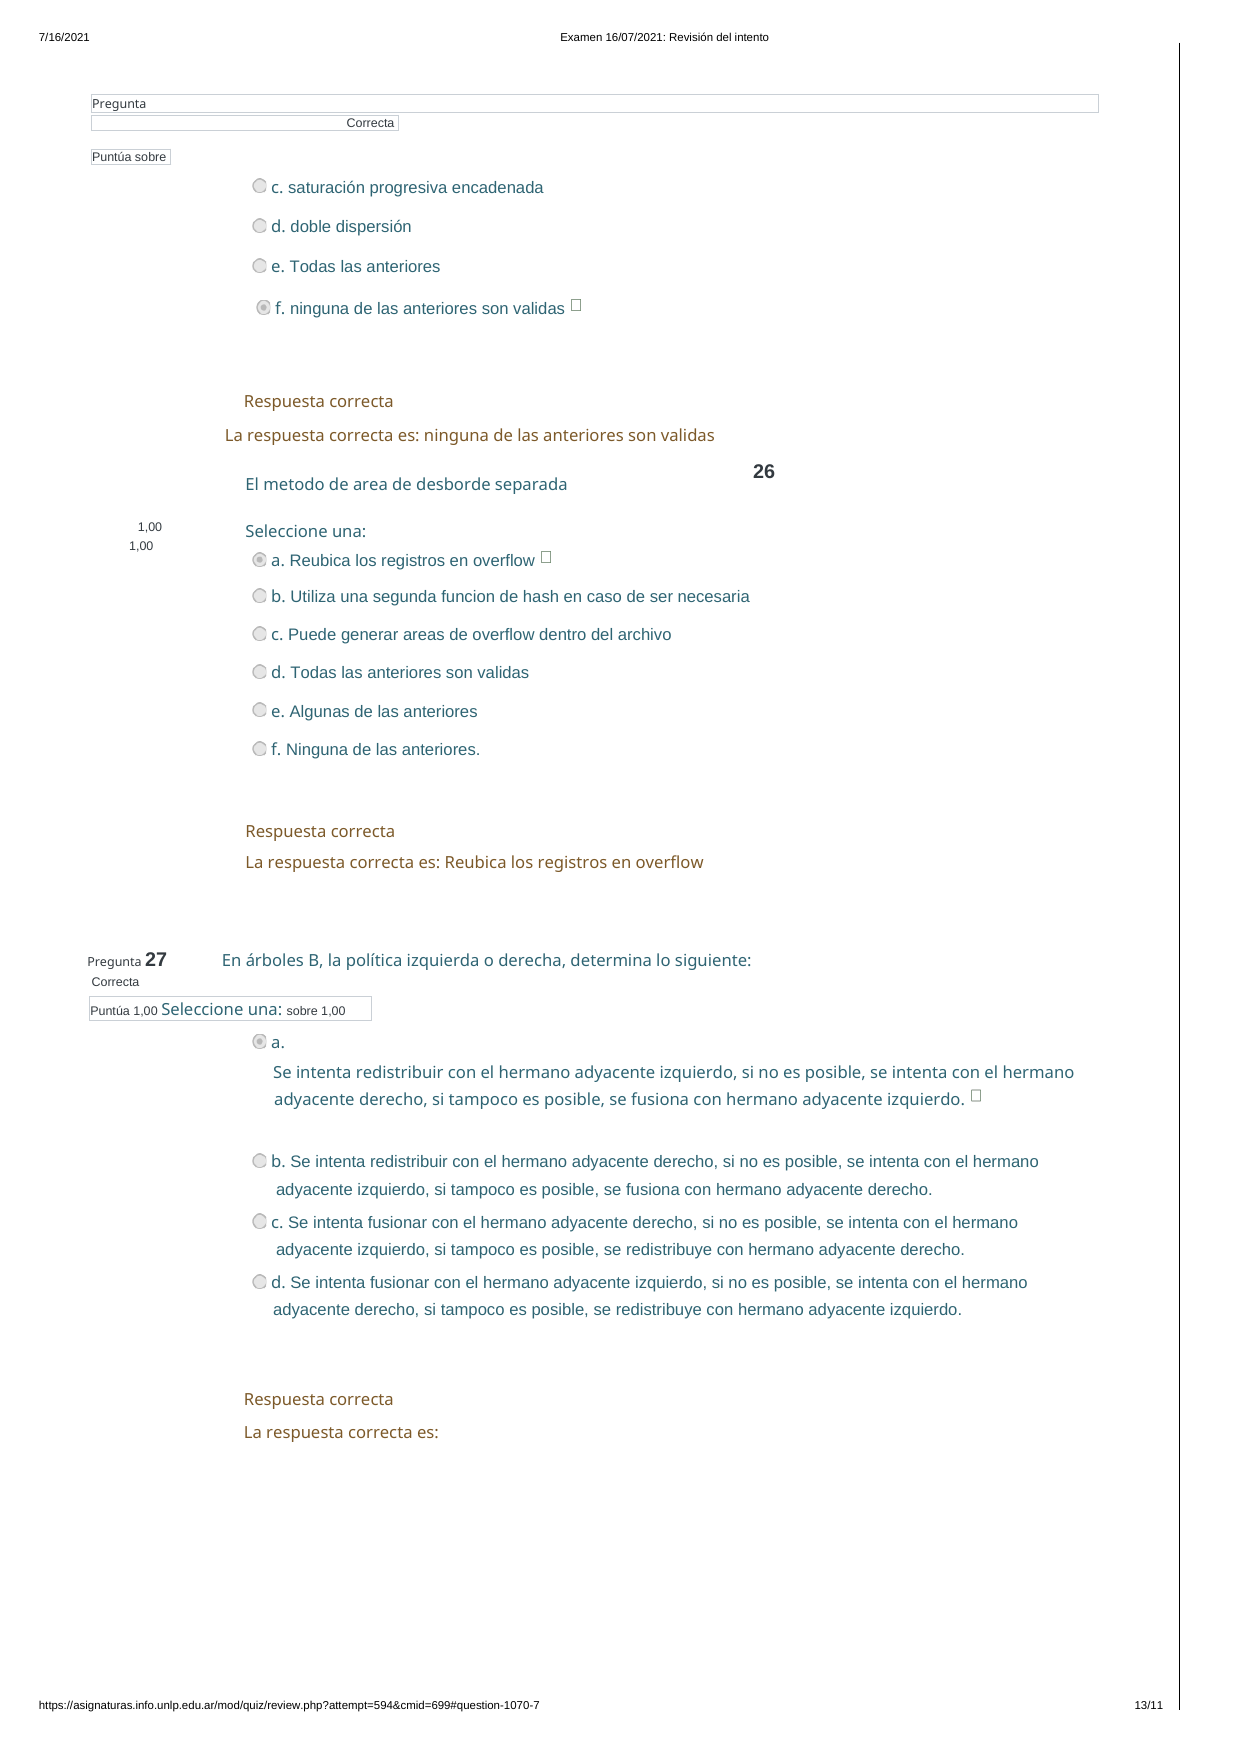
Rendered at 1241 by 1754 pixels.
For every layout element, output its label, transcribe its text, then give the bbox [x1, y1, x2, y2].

text Respuesta correcta [244, 390, 1098, 413]
text Respuesta correcta [244, 1387, 1098, 1410]
text Puntúa 1,00 Seleccione una: sobre 1,00 [90, 997, 371, 1020]
picture [252, 1034, 267, 1049]
text La respuesta correcta es: ninguna de las anteriores son validas [48, 423, 891, 446]
picture [252, 664, 267, 679]
text c. saturación progresiva encadenada [252, 175, 1098, 203]
picture [256, 300, 271, 315]
text adyacente izquierdo, si tampoco es posible, se redistribuye con hermano adyacente derecho. [276, 1240, 1098, 1259]
picture [252, 702, 267, 717]
text Pregunta 27 En árboles B, la política izquierda o derecha, determina lo siguiente: [48, 947, 1098, 971]
text c. Se intenta fusionar con el hermano adyacente derecho, si no es posible, se intenta con el hermano [252, 1210, 1098, 1238]
text d. doble dispersión [252, 215, 1098, 243]
text Correcta [46, 974, 1098, 989]
picture [252, 741, 267, 756]
picture [252, 1274, 267, 1289]
picture [252, 552, 267, 567]
picture [569, 294, 596, 315]
text f. ninguna de las anteriores son validas [83, 294, 769, 323]
text adyacente izquierdo, si tampoco es posible, se fusiona con hermano adyacente derecho. [276, 1179, 1098, 1199]
subtitle 26 [48, 460, 1098, 482]
text e. Todas las anteriores [252, 255, 1098, 283]
text Se intenta redistribuir con el hermano adyacente izquierdo, si no es posible, se intenta con el hermano adyacente derecho, si tampoco es posible, se fusiona con hermano adyacente izquierdo. [273, 1061, 1098, 1110]
picture [252, 1213, 267, 1229]
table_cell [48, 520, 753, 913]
text d. Se intenta fusionar con el hermano adyacente izquierdo, si no es posible, se intenta con el hermano adyacente derecho, si tampoco es posible, se redistribuye con hermano adyacente izquierdo. [252, 1271, 1098, 1318]
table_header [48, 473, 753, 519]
text b. Se intenta redistribuir con el hermano adyacente derecho, si no es posible, se intenta con el hermano [252, 1150, 1098, 1178]
picture [252, 218, 267, 233]
picture [969, 1085, 997, 1105]
picture [252, 1153, 267, 1168]
text La respuesta correcta es: [244, 1420, 1098, 1443]
picture [252, 588, 267, 603]
picture [252, 626, 267, 641]
picture [252, 258, 267, 273]
picture [539, 546, 567, 567]
picture [252, 178, 267, 193]
text a. [252, 1031, 1098, 1058]
